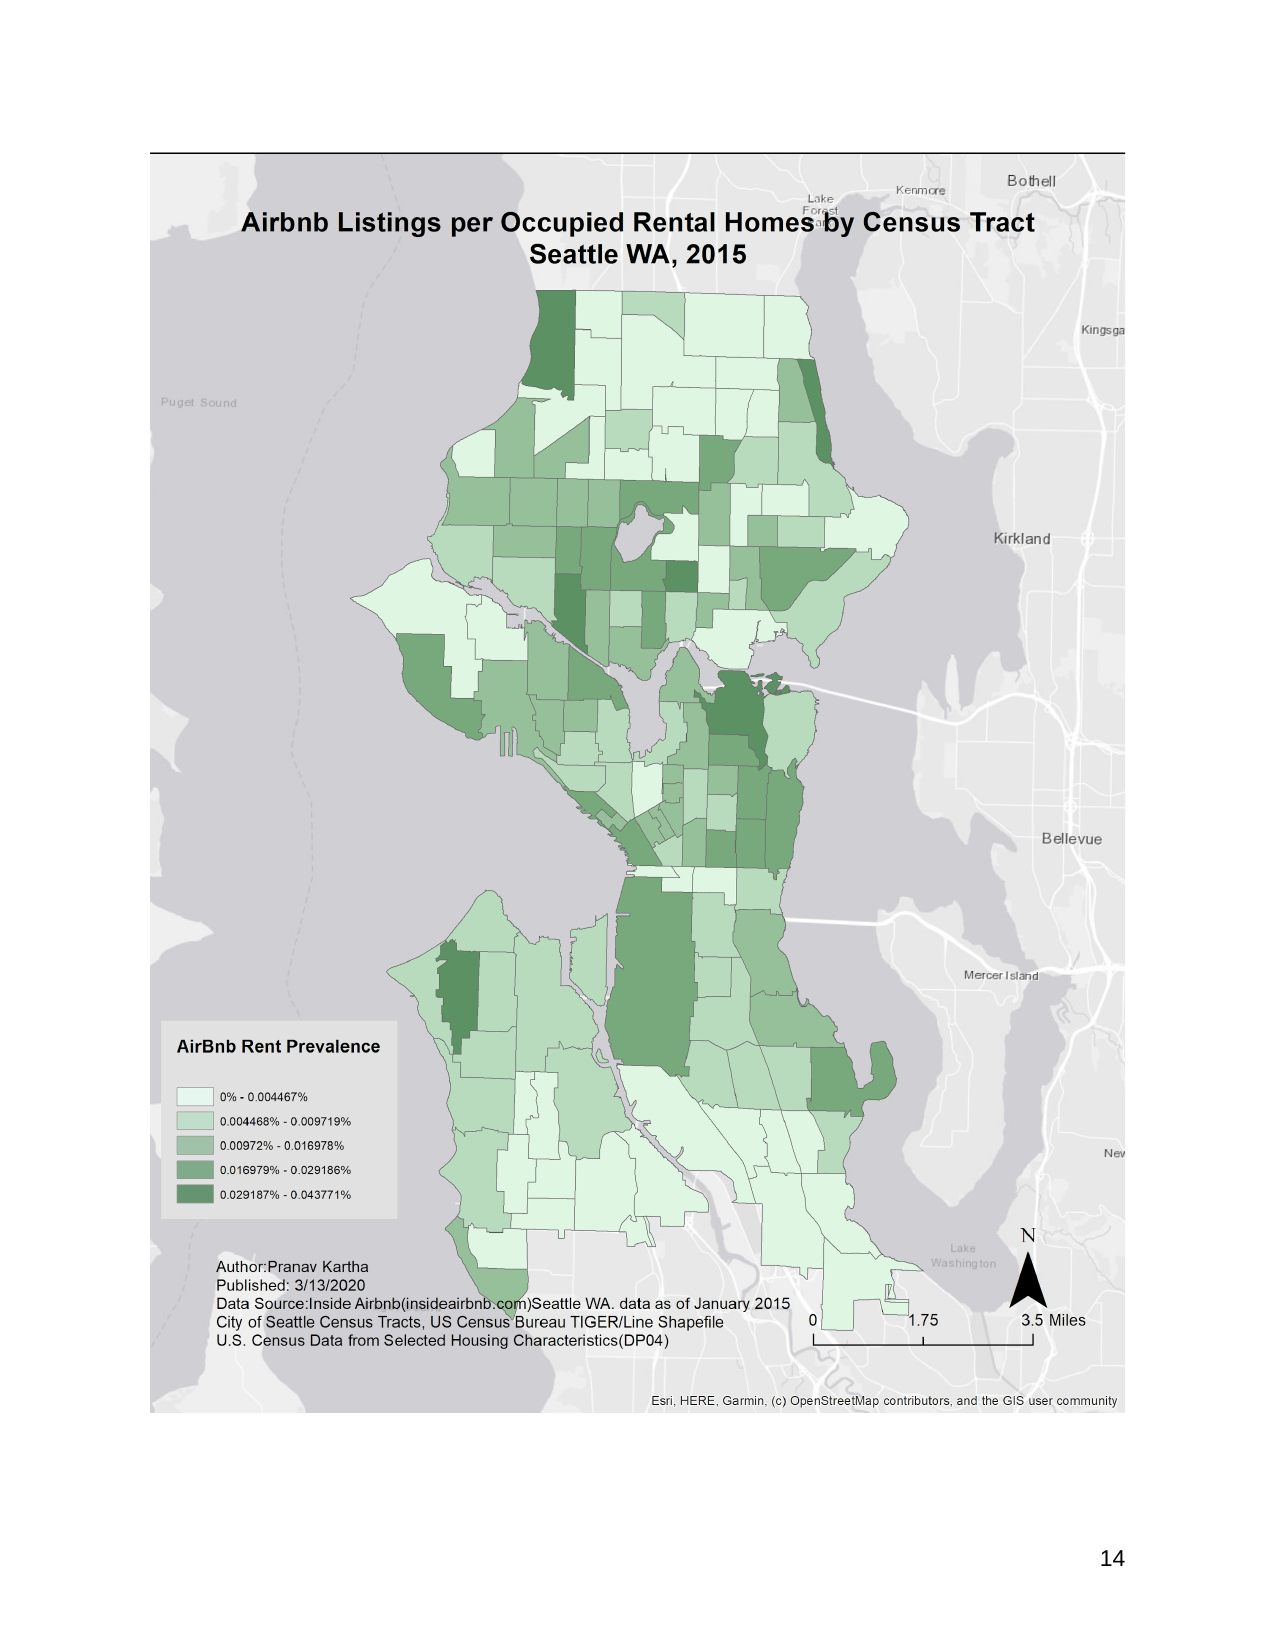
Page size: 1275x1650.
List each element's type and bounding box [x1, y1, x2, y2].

picture [150, 150, 1125, 1413]
